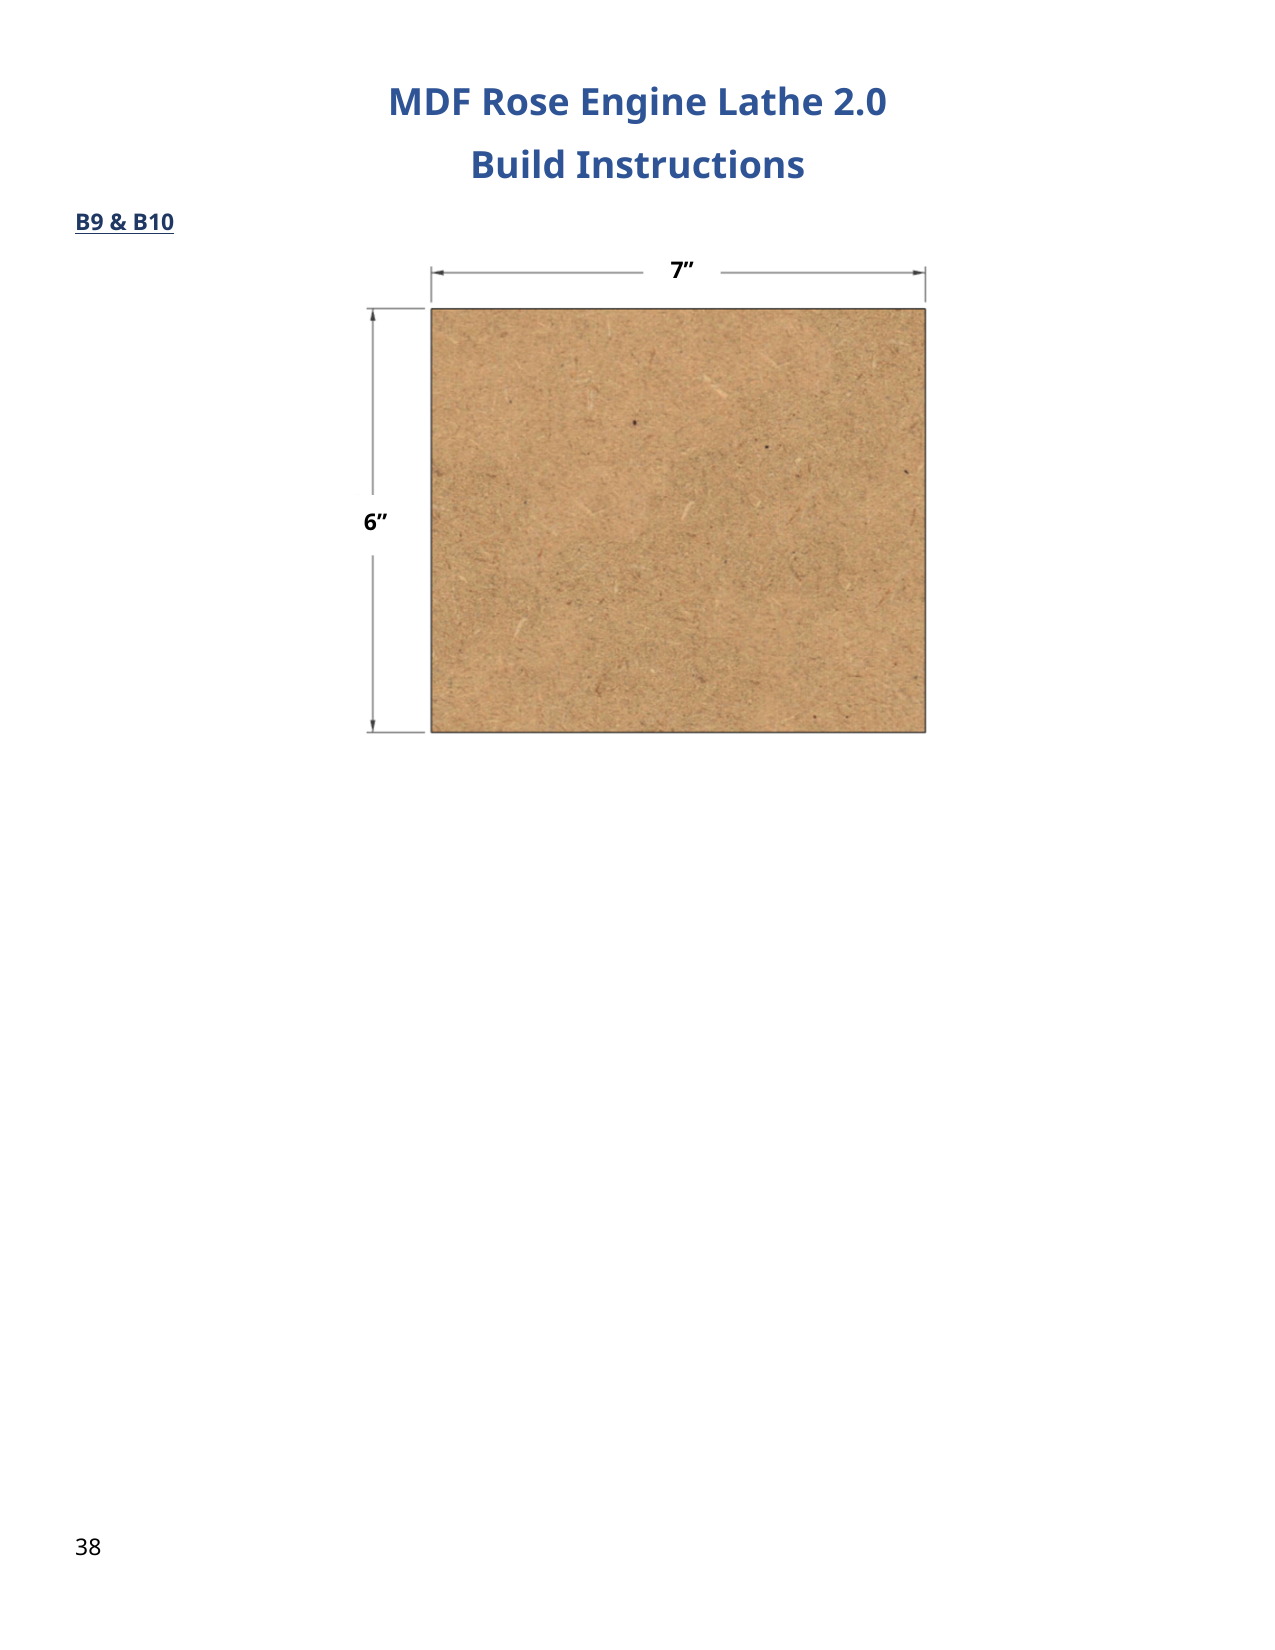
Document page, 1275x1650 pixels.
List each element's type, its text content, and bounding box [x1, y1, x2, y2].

subtitle B9 & B10 [75, 206, 1200, 237]
picture [335, 237, 940, 745]
